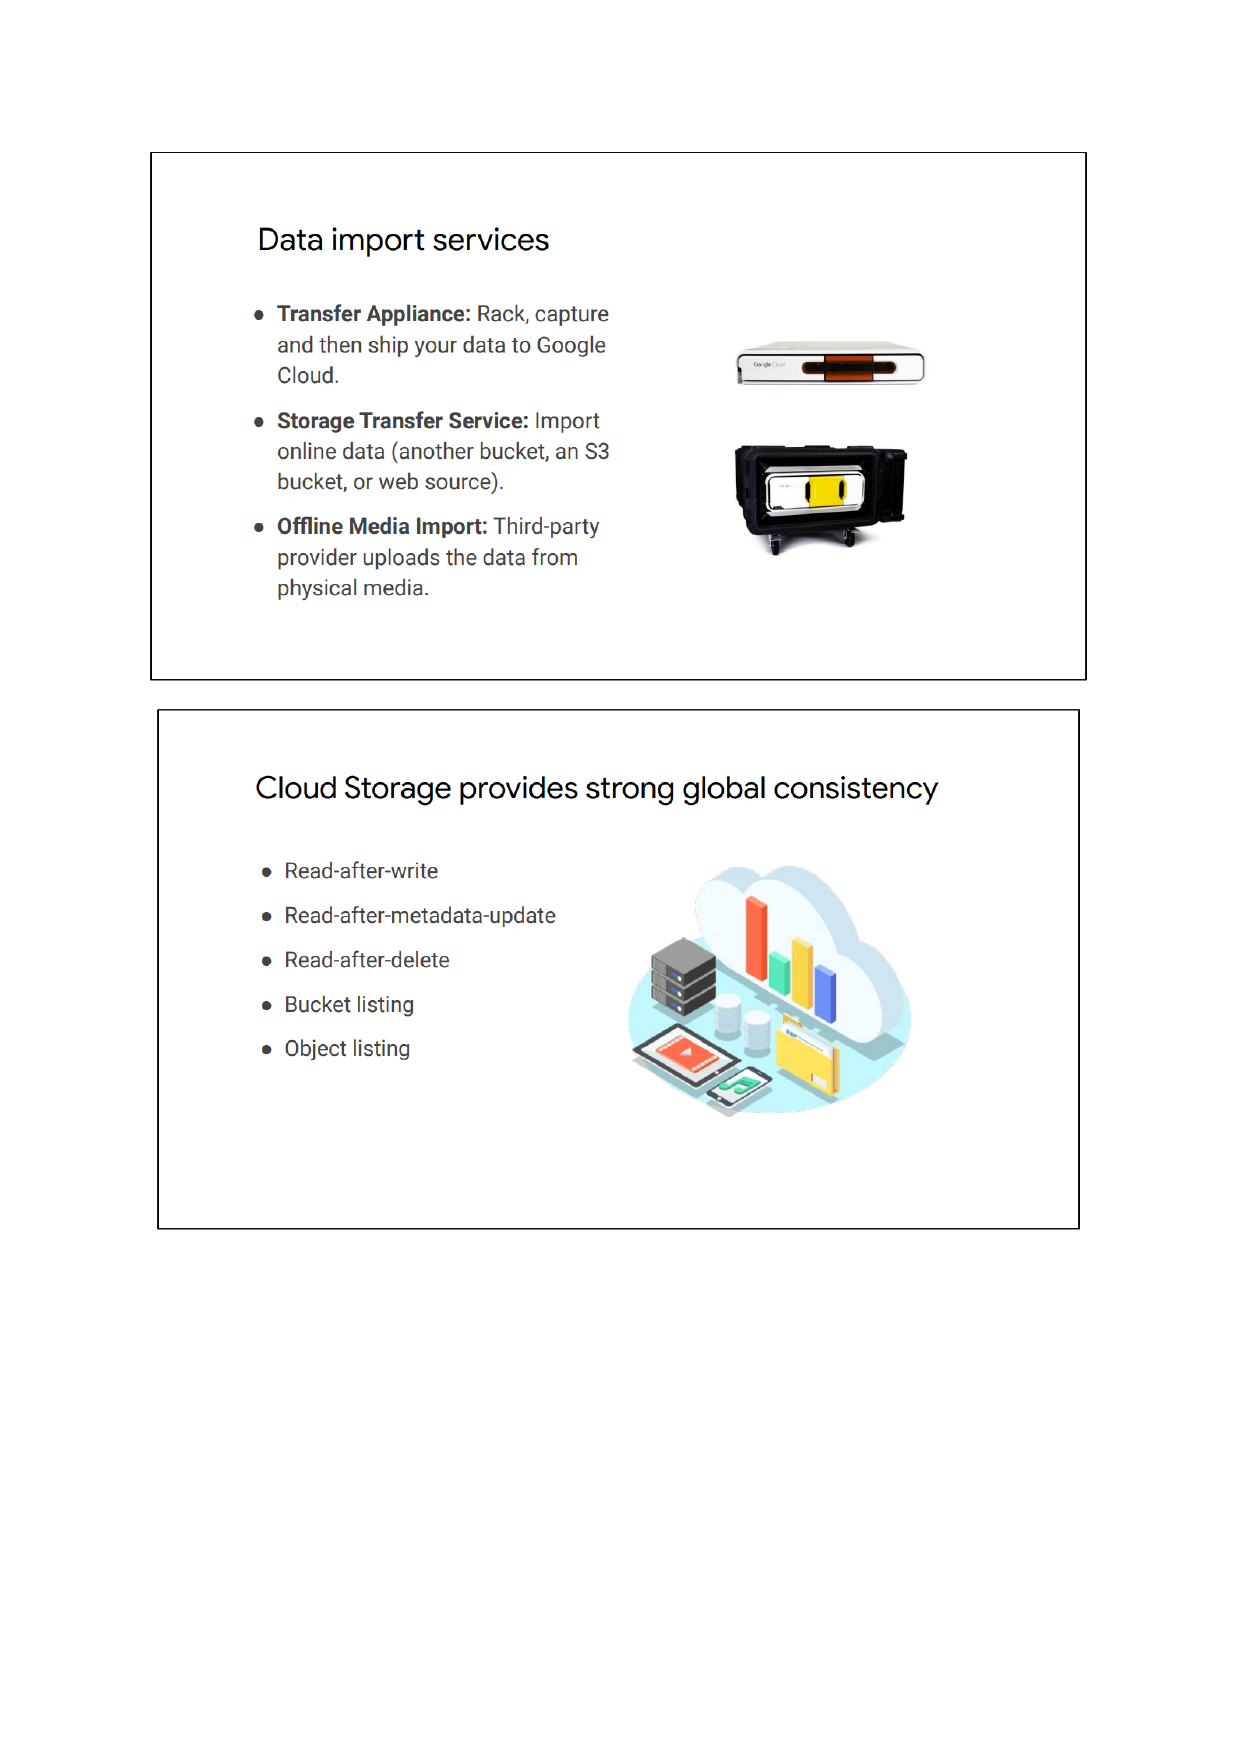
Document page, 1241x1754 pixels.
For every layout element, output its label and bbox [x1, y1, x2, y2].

picture [150, 702, 1091, 1239]
picture [150, 150, 1091, 684]
